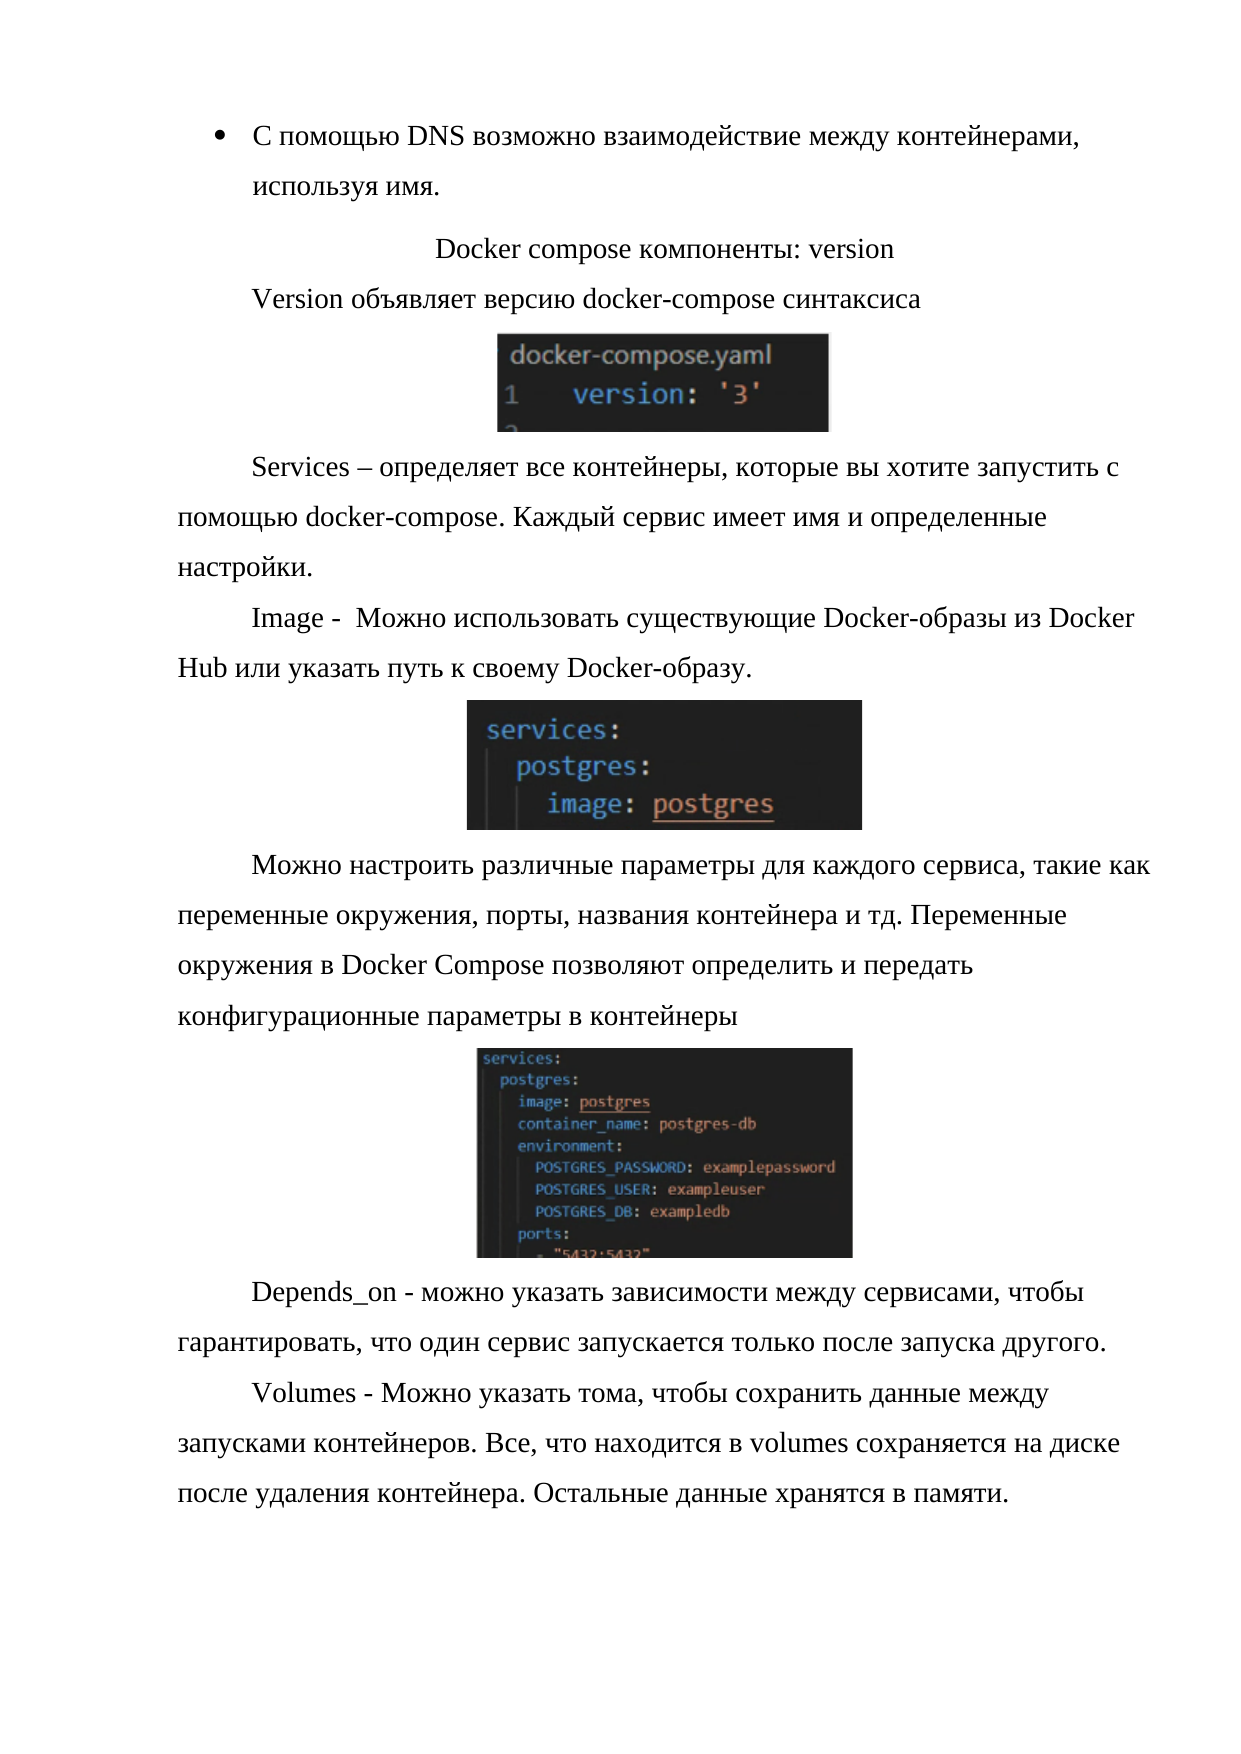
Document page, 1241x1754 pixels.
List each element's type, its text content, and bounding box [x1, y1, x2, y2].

picture [476, 1048, 853, 1258]
text Volumes - Можно указать тома, чтобы сохранить данные между запусками контейнеров. Все, что находится в volumes сохраняется на диске после удаления контейнера. Остальные данные хранятся в памяти. [177, 1375, 1152, 1509]
text Docker compose компоненты: version [177, 231, 1152, 265]
text Version объявляет версию docker-compose синтаксиса [177, 282, 1152, 315]
picture [497, 332, 832, 432]
list С помощью DNS возможно взаимодействие между контейнерами, используя имя. [215, 118, 1152, 202]
text Можно настроить различные параметры для каждого сервиса, такие как переменные окружения, порты, названия контейнера и тд. Переменные окружения в Docker Compose позволяют определить и передать конфигурационные параметры в контейнеры [177, 847, 1152, 1031]
text Services – определяет все контейнеры, которые вы хотите запустить с помощью docker-compose. Каждый сервис имеет имя и определенные настройки. [177, 449, 1152, 583]
text Image - Можно использовать существующие Docker-образы из Docker Hub или указать путь к своему Docker-образу. [177, 600, 1152, 683]
text Depends_on - можно указать зависимости между сервисами, чтобы гарантировать, что один сервис запускается только после запуска другого. [177, 1274, 1152, 1358]
picture [466, 700, 863, 830]
